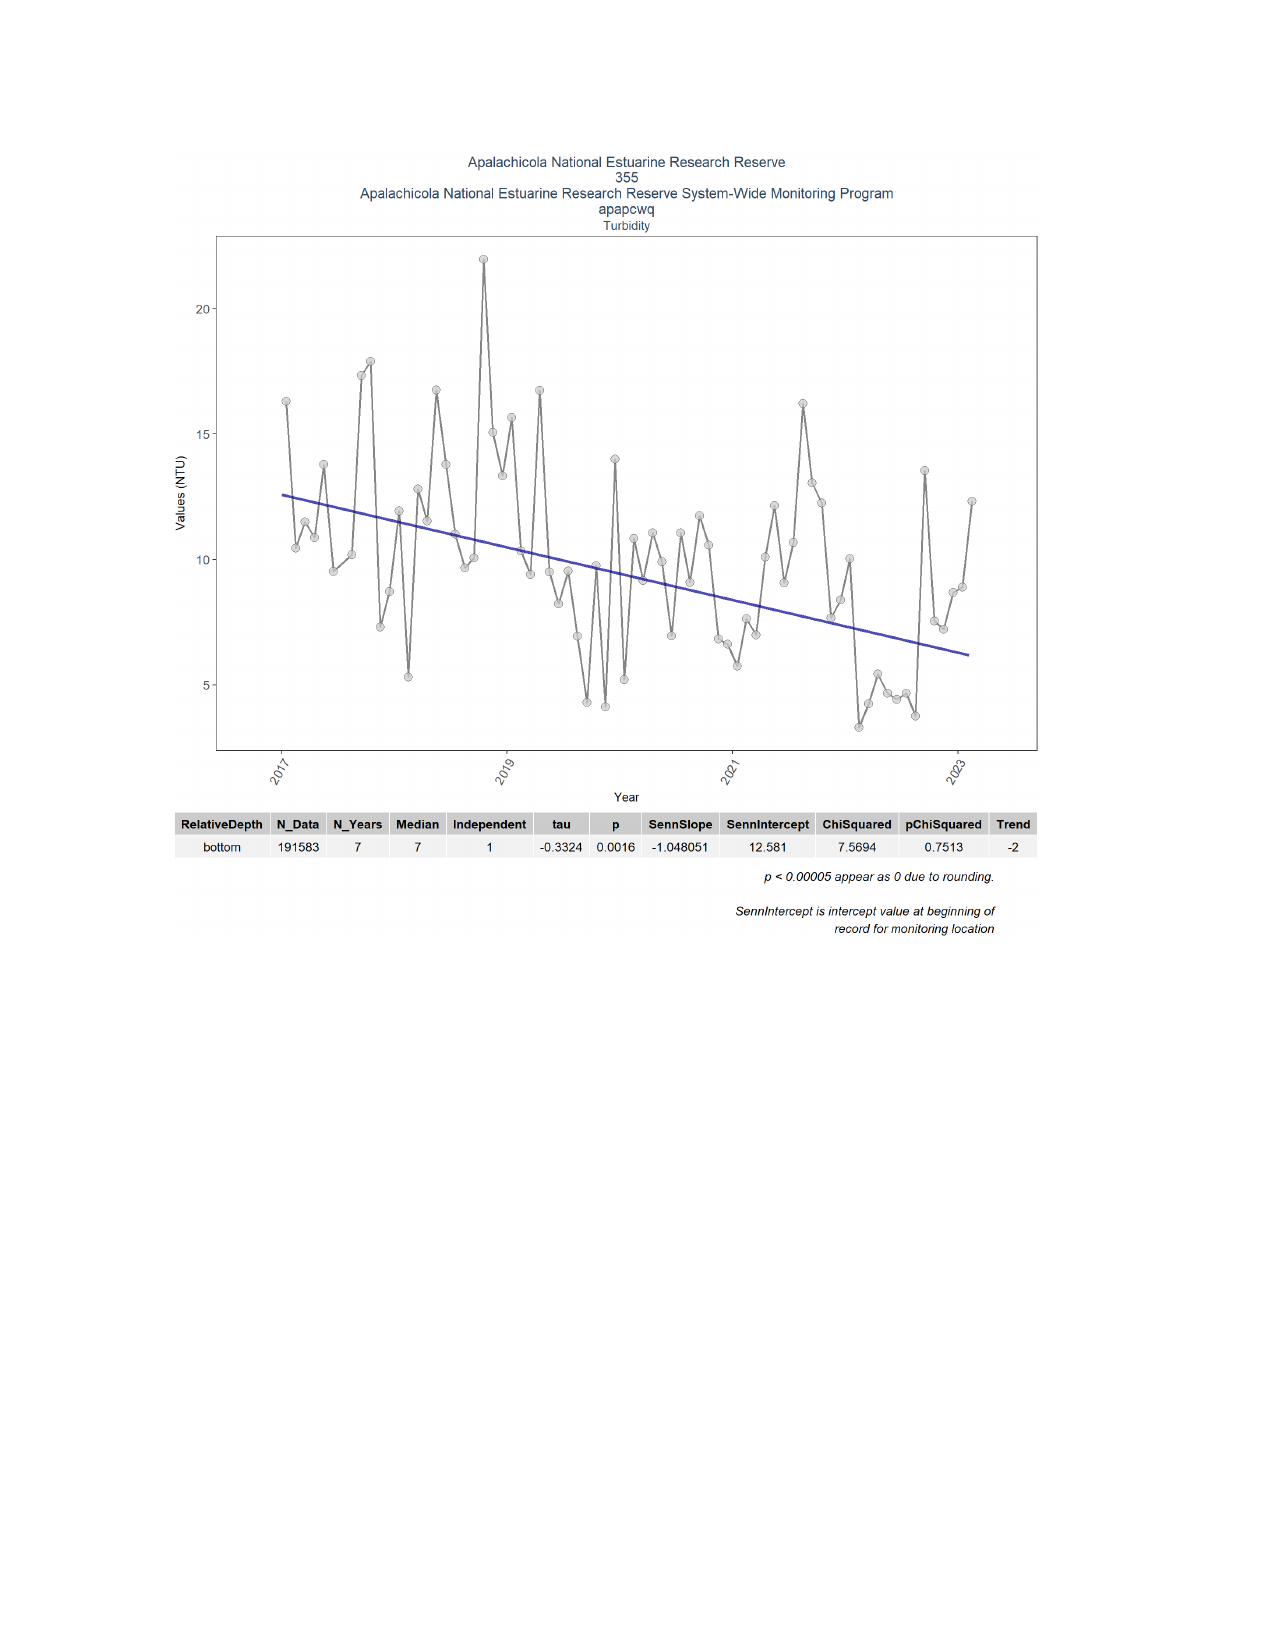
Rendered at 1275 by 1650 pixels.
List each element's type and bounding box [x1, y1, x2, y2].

picture [168, 150, 1044, 938]
